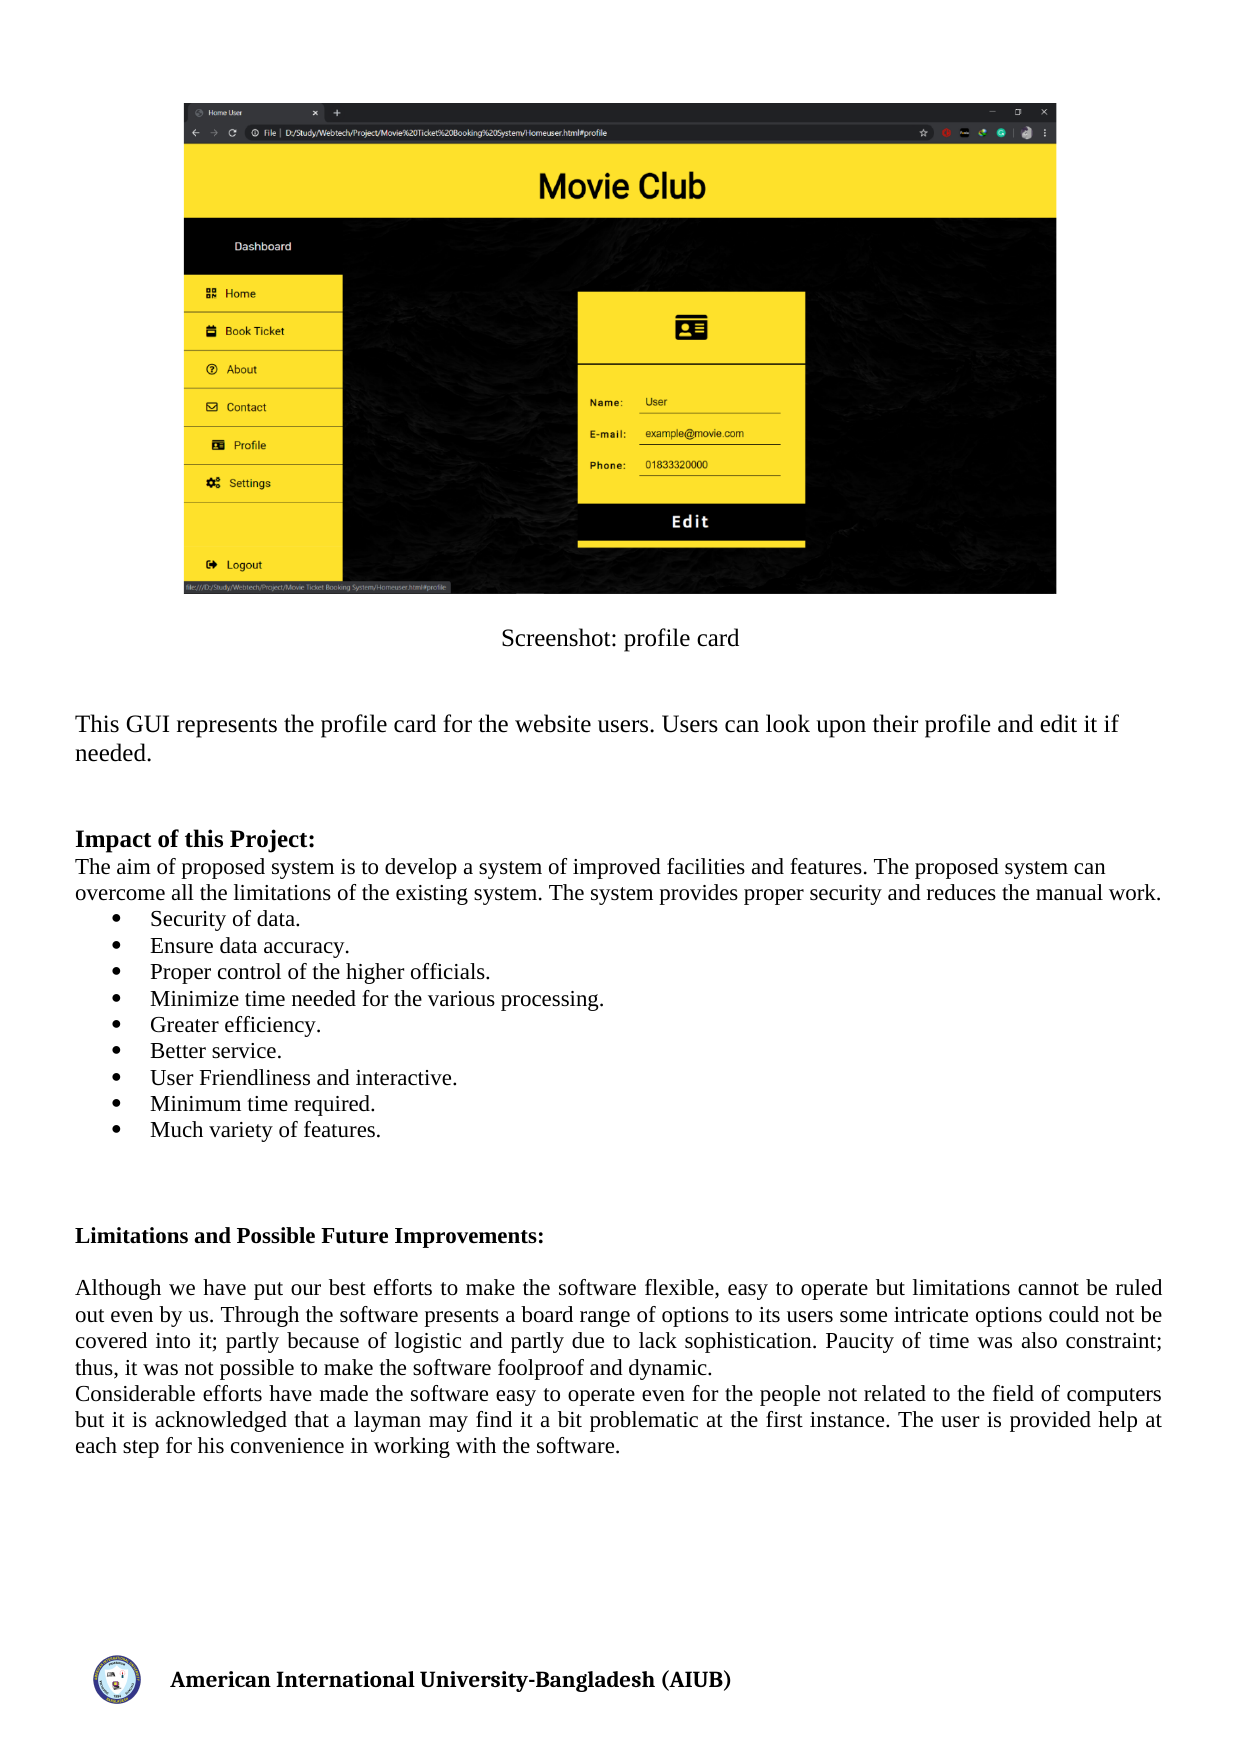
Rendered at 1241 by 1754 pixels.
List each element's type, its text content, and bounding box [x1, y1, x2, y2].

list Proper control of the higher officials. [112, 958, 1165, 984]
list Greater efficiency. [112, 1011, 1165, 1037]
text This GUI represents the profile card for the website users. Users can look upon their profile and edit it if needed. [75, 709, 1165, 767]
list User Friendliness and interactive. [112, 1064, 1165, 1090]
picture [183, 103, 1057, 594]
text Although we have put our best efforts to make the software flexible, easy to operate but limitations cannot be ruled out even by us. Through the software presents a board range of options to its users some intricate options could not be covered into it; partly because of logistic and partly due to lack sophistication. Paucity of time was also constraint; thus, it was not possible to make the software foolproof and dynamic. [75, 1274, 1165, 1380]
text The aim of proposed system is to develop a system of improved facilities and features. The proposed system can overcome all the limitations of the existing system. The system provides proper security and reduces the manual work. [75, 853, 1165, 906]
text Considerable efforts have made the software easy to operate even for the people not related to the field of computers but it is acknowledged that a layman may find it a bit problematic at the first instance. The user is provided help at each step for his convenience in working with the software. [75, 1380, 1165, 1459]
text Screenshot: profile card [75, 623, 1165, 652]
list Ensure data accuracy. [112, 932, 1165, 958]
list Much variety of features. [112, 1116, 1165, 1143]
list Minimize time needed for the various processing. [112, 984, 1165, 1011]
list Security of data. [112, 906, 1165, 932]
list Better service. [112, 1037, 1165, 1064]
picture [92, 1654, 142, 1705]
list Minimum time required. [112, 1090, 1165, 1116]
text Impact of this Project: [75, 824, 1165, 853]
text Limitations and Possible Future Improvements: [75, 1222, 1165, 1248]
